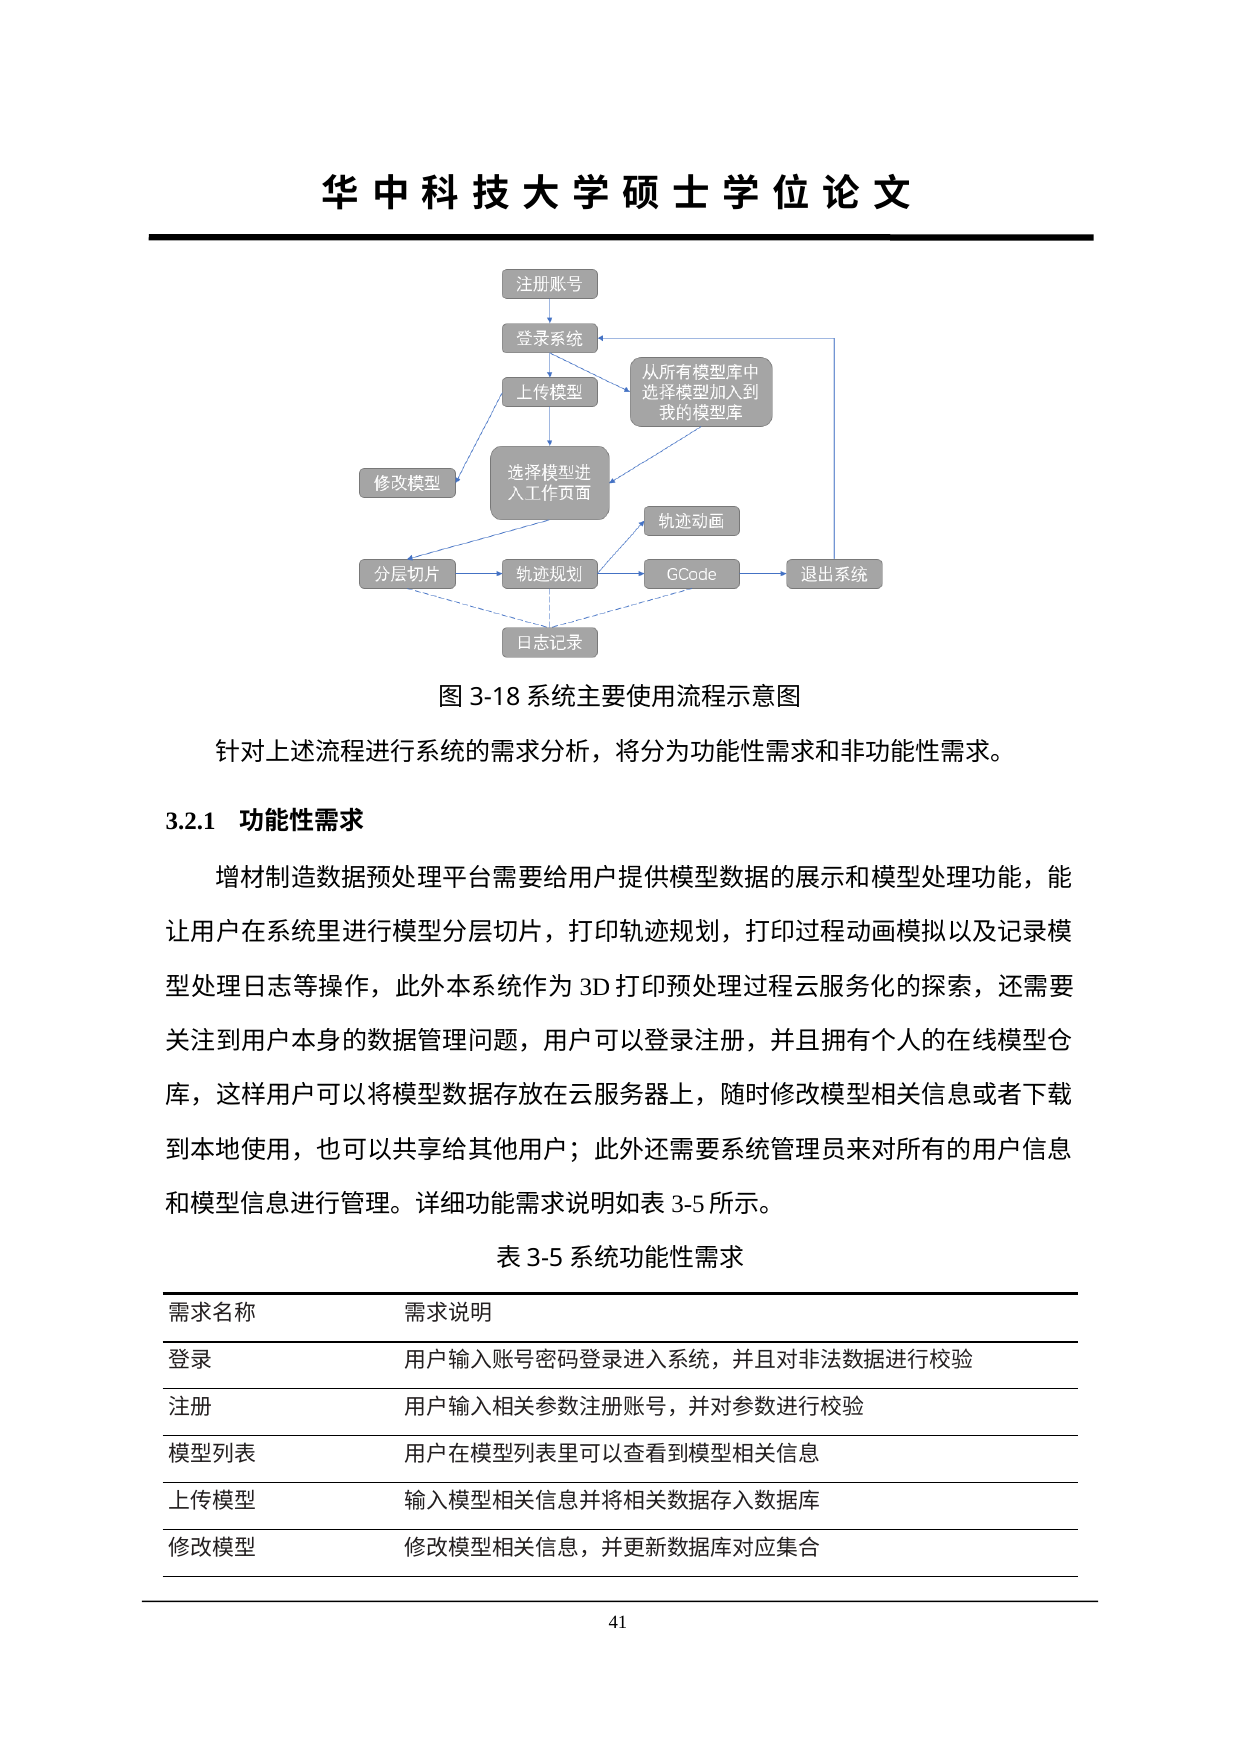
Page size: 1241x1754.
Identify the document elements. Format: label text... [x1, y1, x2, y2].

text 针对上述流程进行系统的需求分析，将分为功能性需求和非功能性需求。 [165, 731, 1075, 767]
table_header 需求说明 [399, 1295, 1078, 1341]
table_cell 用户输入相关参数注册账号，并对参数进行校验 [399, 1389, 1078, 1435]
table_cell 输入模型相关信息并将相关数据存入数据库 [399, 1483, 1078, 1529]
table_cell 修改模型 [163, 1530, 398, 1576]
table_cell 模型列表 [163, 1436, 398, 1482]
picture [352, 265, 888, 663]
table_cell 修改模型相关信息，并更新数据库对应集合 [399, 1530, 1078, 1576]
subtitle 功能性需求 [165, 800, 1075, 836]
table_header 需求名称 [163, 1295, 398, 1341]
table_cell 用户输入账号密码登录进入系统，并且对非法数据进行校验 [399, 1343, 1078, 1388]
table_cell 上传模型 [163, 1483, 398, 1529]
table_cell 注册 [163, 1389, 398, 1435]
table_cell 用户在模型列表里可以查看到模型相关信息 [399, 1436, 1078, 1482]
table_cell 登录 [163, 1343, 398, 1388]
